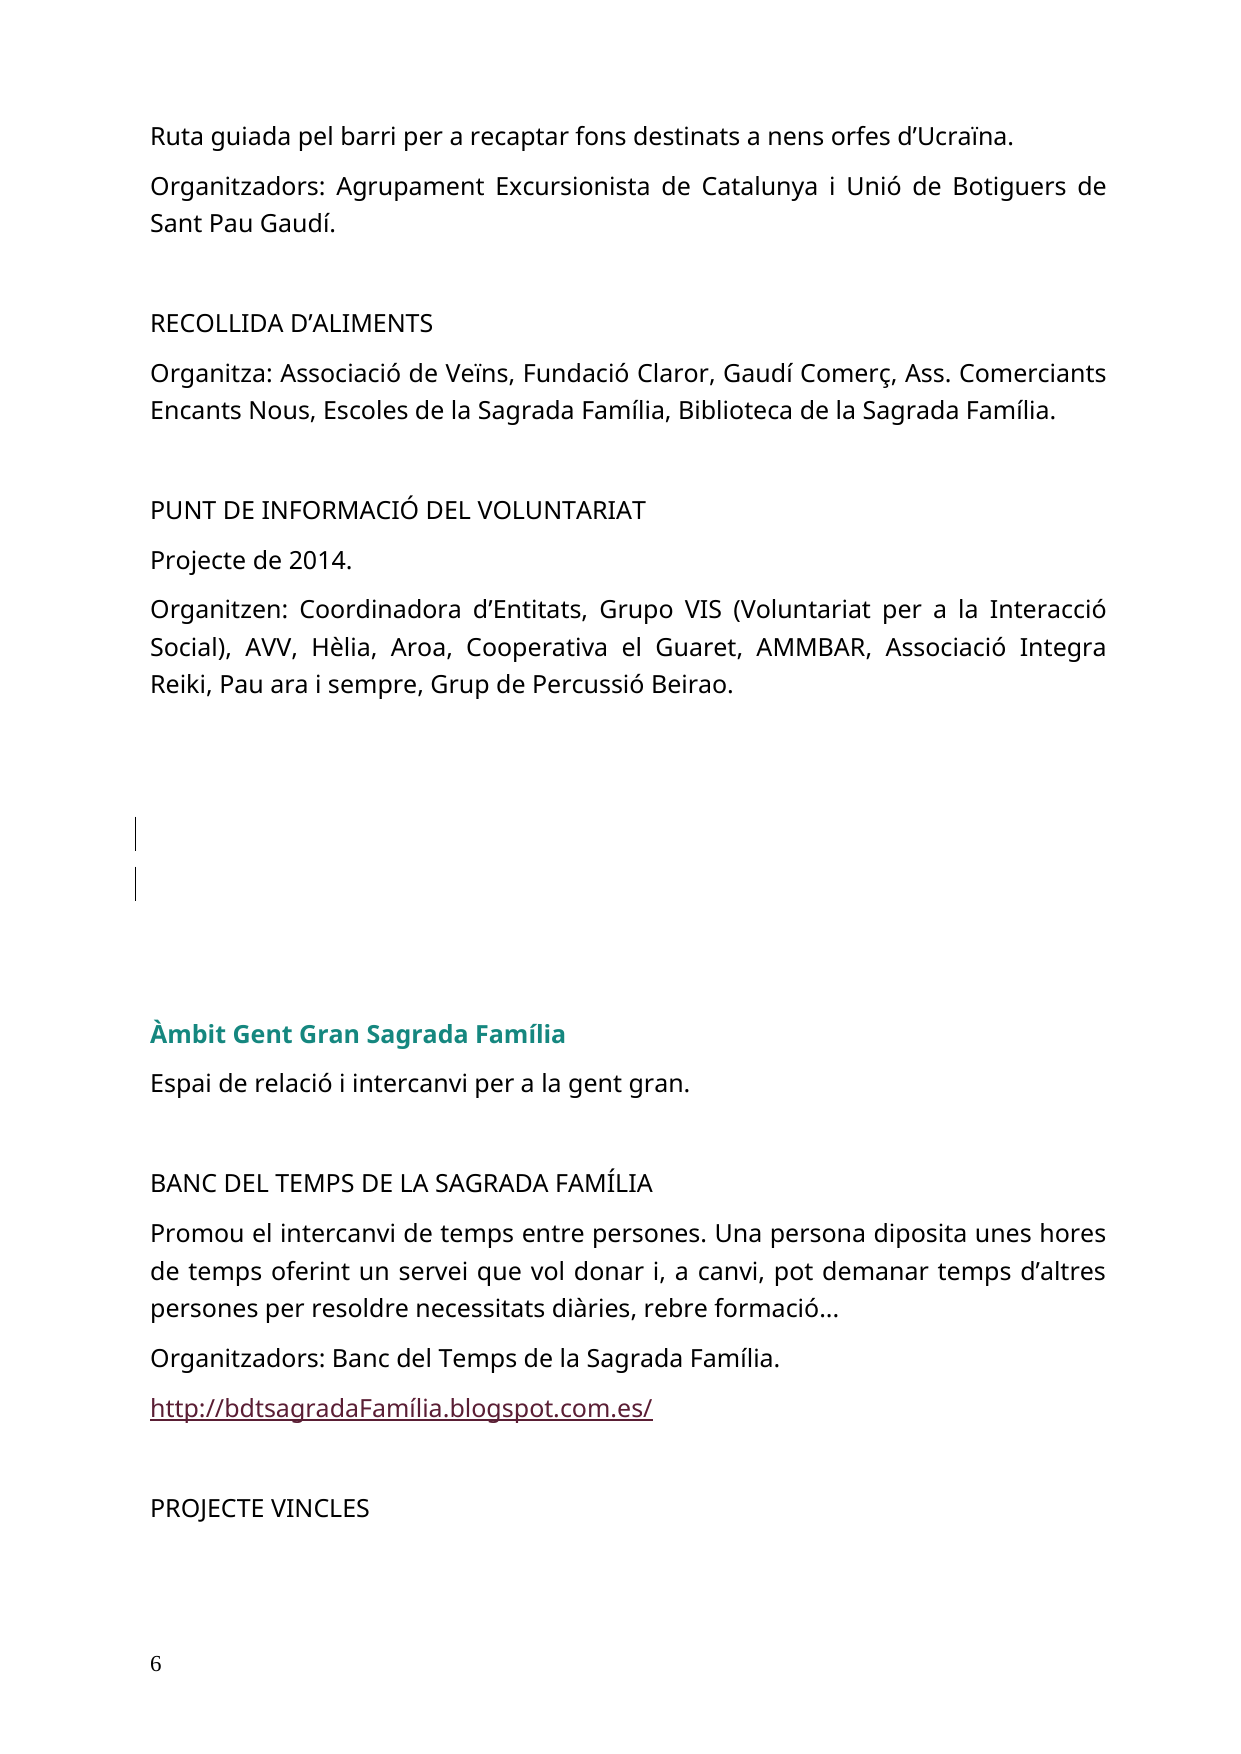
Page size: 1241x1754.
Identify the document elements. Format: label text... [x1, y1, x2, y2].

text Ruta guiada pel barri per a recaptar fons destinats a nens orfes d’Ucraïna. [150, 118, 1107, 152]
text Organitzen: Coordinadora d’Entitats, Grupo VIS (Voluntariat per a la Interacció Social), AVV, Hèlia, Aroa, Cooperativa el Guaret, AMMBAR, Associació Integra Reiki, Pau ara i sempre, Grup de Percussió Beirao. [150, 592, 1107, 701]
text Organitzadors: Banc del Temps de la Sagrada Família. [150, 1341, 1107, 1374]
text BANC DEL TEMPS DE LA SAGRADA FAMÍLIA [150, 1166, 1107, 1200]
text Organitza: Associació de Veïns, Fundació Claror, Gaudí Comerç, Ass. Comerciants Encants Nous, Escoles de la Sagrada Família, Biblioteca de la Sagrada Família. [150, 355, 1107, 427]
text http://bdtsagradaFamília.blogspot.com.es/ [150, 1390, 1107, 1424]
text Espai de relació i intercanvi per a la gent gran. [150, 1066, 1107, 1100]
text PUNT DE INFORMACIÓ DEL VOLUNTARIAT [150, 492, 1107, 526]
text Projecte de 2014. [150, 542, 1107, 576]
text Promou el intercanvi de temps entre persones. Una persona diposita unes hores de temps oferint un servei que vol donar i, a canvi, pot demanar temps d’altres persones per resoldre necessitats diàries, rebre formació... [150, 1216, 1107, 1325]
text RECOLLIDA D’ALIMENTS [150, 305, 1107, 339]
text Organitzadors: Agrupament Excursionista de Catalunya i Unió de Botiguers de Sant Pau Gaudí. [150, 168, 1107, 239]
text Àmbit Gent Gran Sagrada Família [150, 1016, 1107, 1050]
text PROJECTE VINCLES [150, 1490, 1107, 1524]
